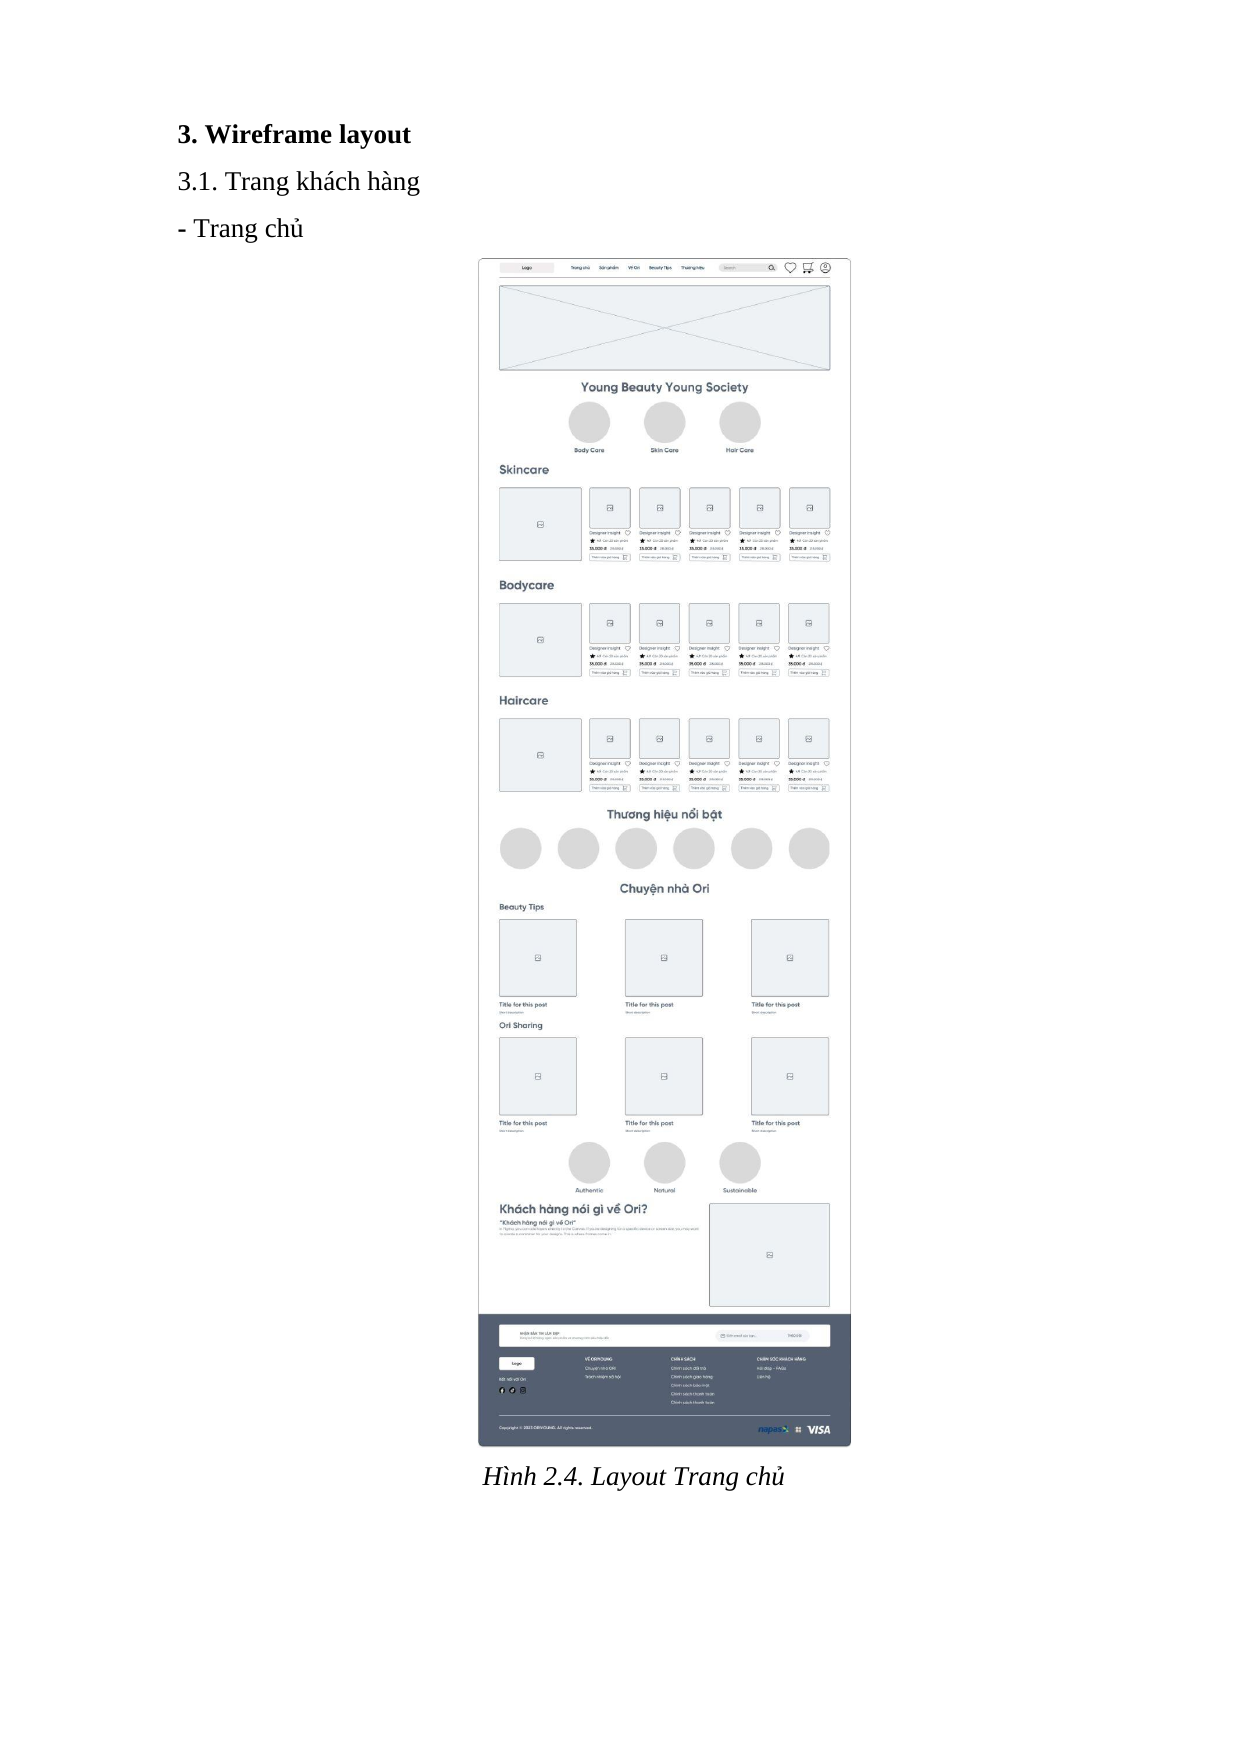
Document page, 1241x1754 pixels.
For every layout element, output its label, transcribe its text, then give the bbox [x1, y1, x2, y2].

picture [477, 258, 852, 1448]
subtitle 3.1. Trang khách hàng [177, 165, 1092, 196]
subtitle 3. Wireframe layout [177, 118, 1092, 150]
text - Trang chủ [177, 212, 1092, 243]
